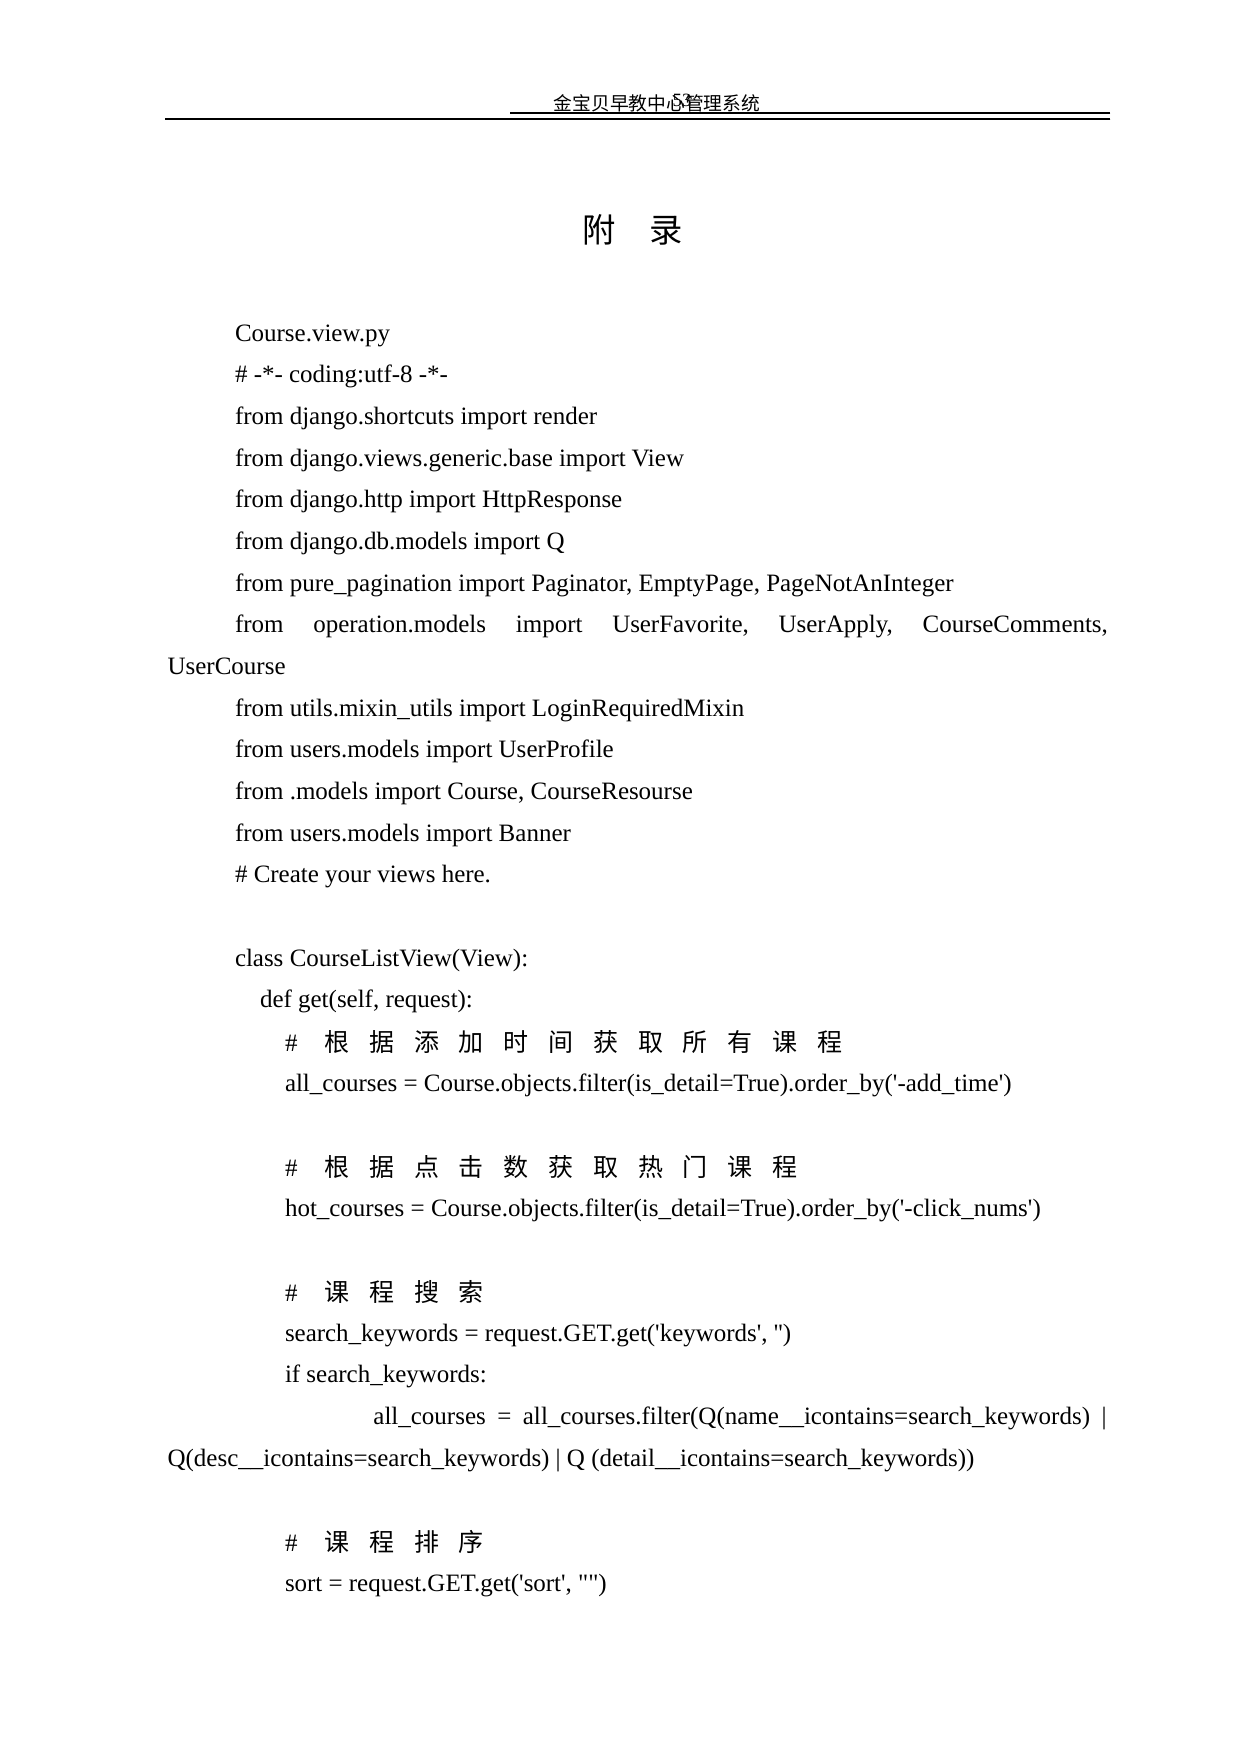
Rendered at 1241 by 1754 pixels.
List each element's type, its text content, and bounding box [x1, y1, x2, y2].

text all_courses = all_courses.filter(Q(name__icontains=search_keywords) | Q(desc__icontains=search_keywords) | Q (detail__icontains=search_keywords)) [167, 1395, 1108, 1478]
text # 根据添加时间获取所有课程 [167, 1020, 1108, 1061]
text # 根据点击数获取热门课程 [167, 1145, 1108, 1186]
text from django.shortcuts import render [167, 395, 1108, 436]
text sort = request.GET.get('sort', "") [167, 1561, 1108, 1603]
text def get(self, request): [167, 978, 1108, 1020]
text from utils.mixin_utils import LoginRequiredMixin [167, 686, 1108, 728]
text from .models import Course, CourseResourse [167, 770, 1108, 811]
text # 课程搜索 [167, 1270, 1108, 1311]
text # Create your views here. [167, 853, 1108, 895]
text all_courses = Course.objects.filter(is_detail=True).order_by('-add_time') [167, 1061, 1108, 1103]
text hot_courses = Course.objects.filter(is_detail=True).order_by('-click_nums') [167, 1186, 1108, 1228]
text search_keywords = request.GET.get('keywords', '') [167, 1311, 1108, 1353]
text # 课程排序 [167, 1520, 1108, 1561]
text from pure_pagination import Paginator, EmptyPage, PageNotAnInteger [167, 561, 1108, 603]
text from django.views.generic.base import View [167, 436, 1108, 478]
text from users.models import UserProfile [167, 728, 1108, 770]
text # -*- coding:utf-8 -*- [167, 353, 1108, 395]
text from users.models import Banner [167, 811, 1108, 853]
text from operation.models import UserFavorite, UserApply, CourseComments, UserCourse [167, 603, 1108, 686]
text class CourseListView(View): [167, 936, 1108, 978]
subtitle 附 录 [167, 186, 1108, 270]
text if search_keywords: [167, 1353, 1108, 1395]
text from django.http import HttpResponse [167, 478, 1108, 520]
text from django.db.models import Q [167, 520, 1108, 561]
text Course.view.py [167, 311, 1108, 353]
